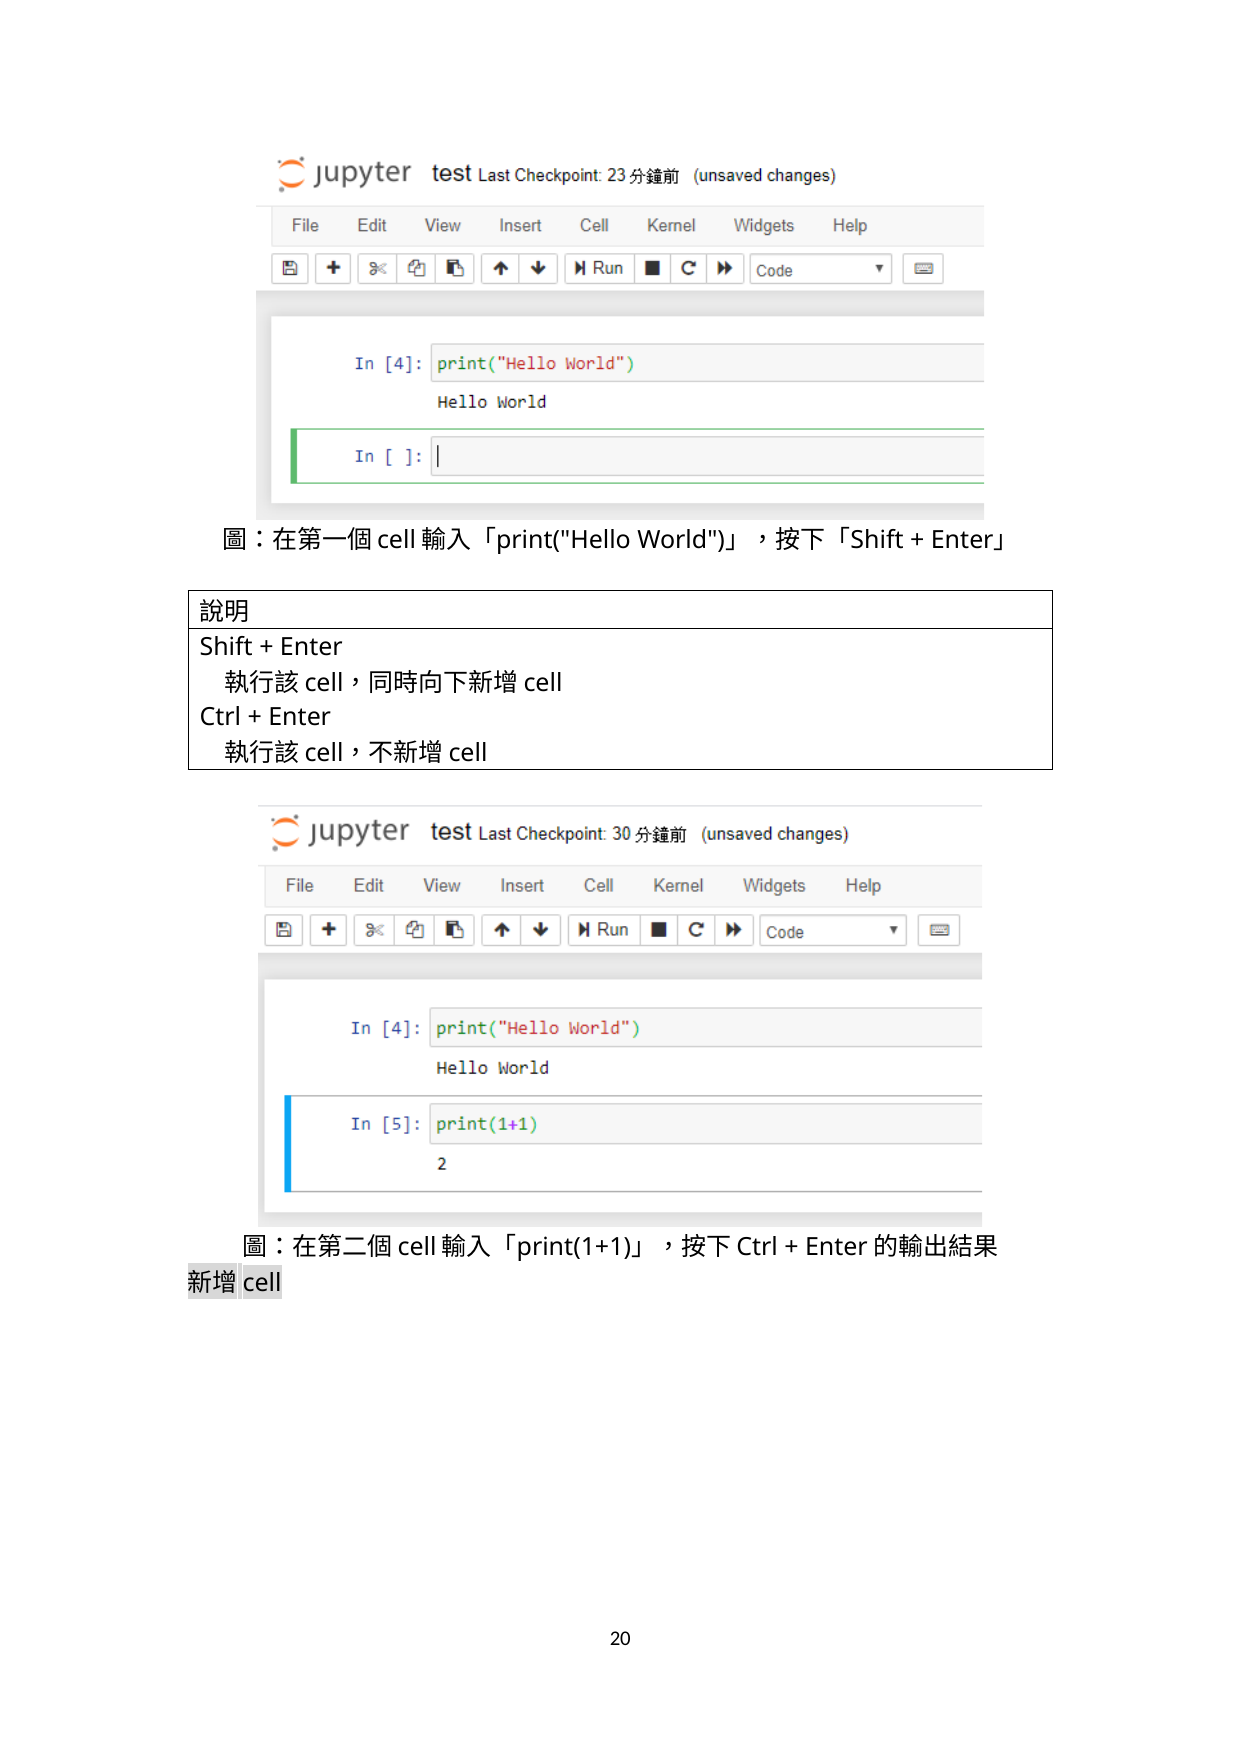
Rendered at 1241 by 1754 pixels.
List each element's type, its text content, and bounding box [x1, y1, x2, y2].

text 新增cell [242, 1263, 1053, 1299]
text 圖：在第一個cell輸入「print("Hello World")」，按下「Shift + Enter」 [187, 520, 1053, 556]
text 圖：在第二個cell輸入「print(1+1)」，按下Ctrl + Enter的輸出結果 [187, 1227, 1053, 1263]
table_header 說明 [189, 591, 1052, 627]
table_cell Shift + Enter 執行該cell，同時向下新增cell Ctrl + Enter 執行該cell，不新增cell [189, 629, 1052, 769]
picture [258, 804, 983, 1227]
picture [256, 150, 985, 520]
